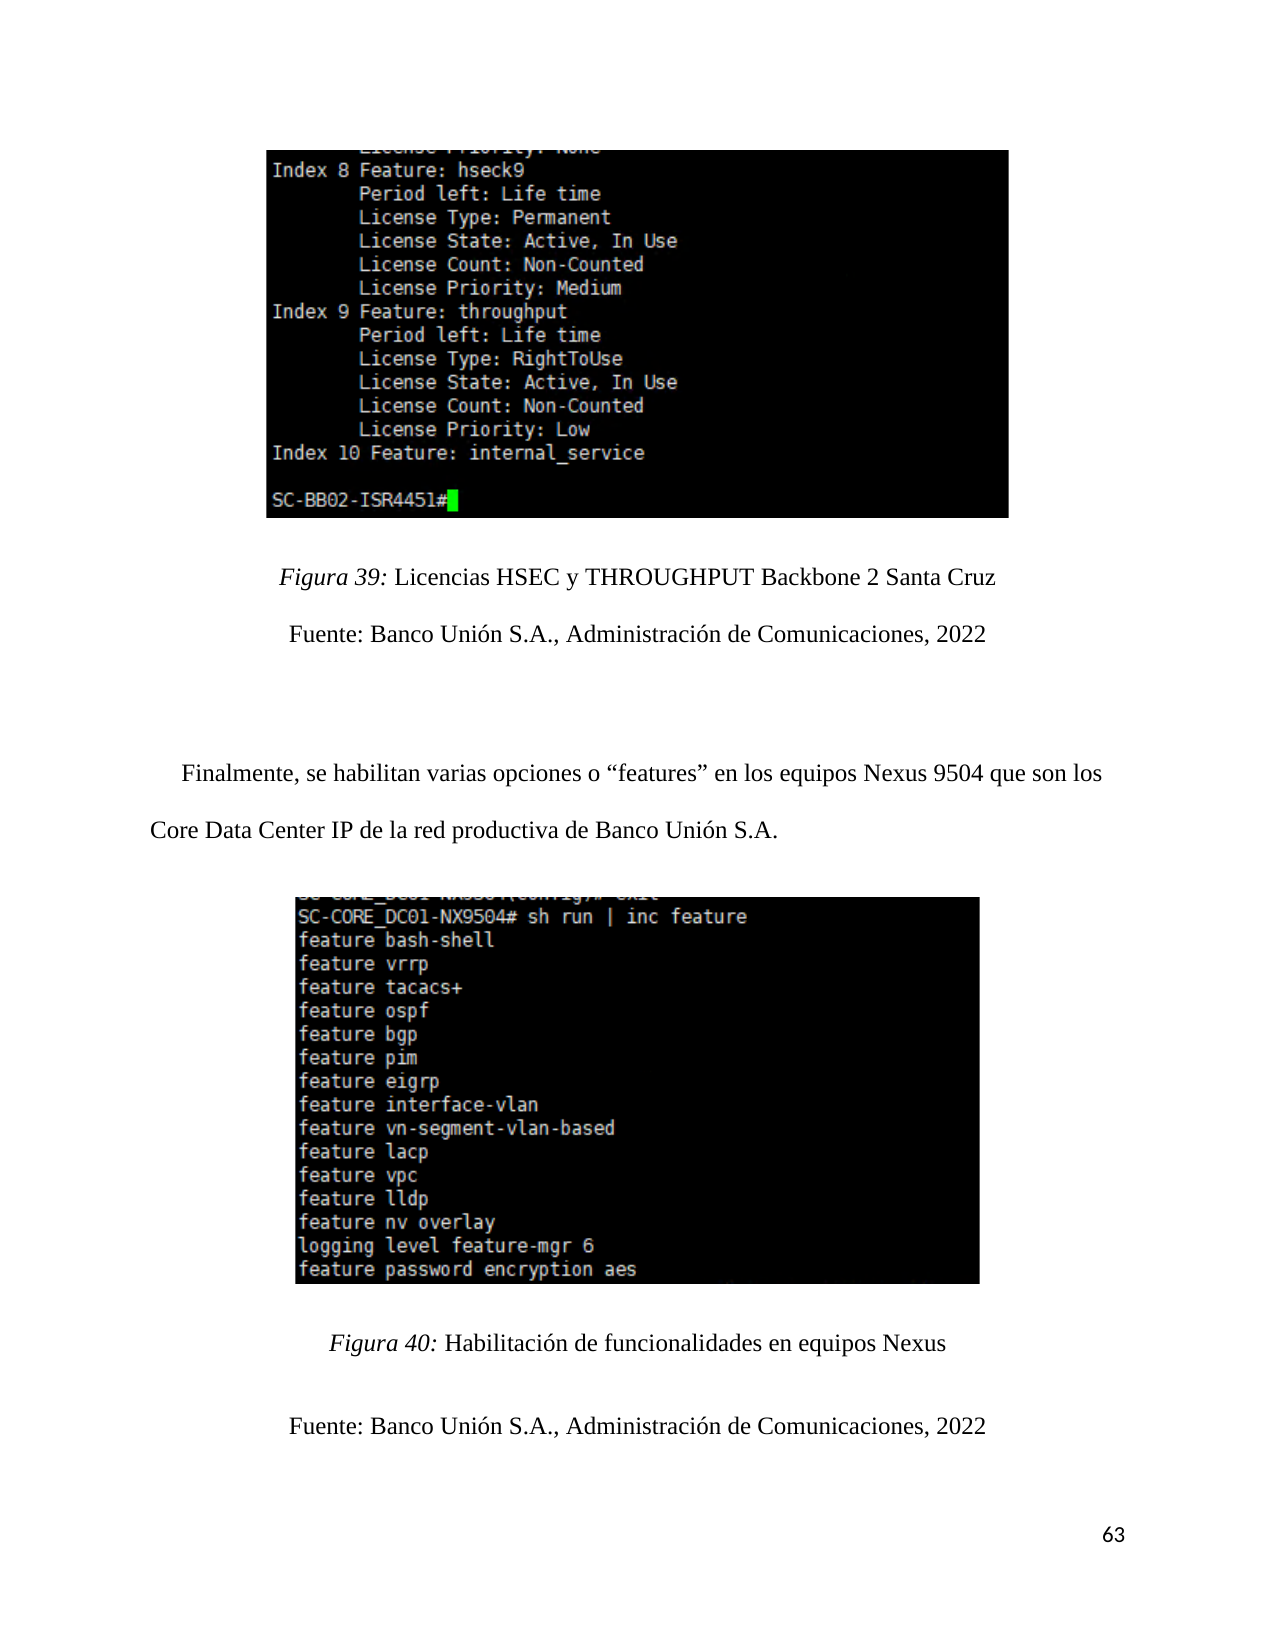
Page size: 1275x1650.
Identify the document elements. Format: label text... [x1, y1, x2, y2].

text Fuente: Banco Unión S.A., Administración de Comunicaciones, 2022 [150, 619, 1125, 648]
text Finalmente, se habilitan varias opciones o “features” en los equipos Nexus 9504 que son los Core Data Center IP de la red productiva de Banco Unión S.A. [150, 758, 1125, 844]
text Figura 40: Habilitación de funcionalidades en equipos Nexus [150, 1328, 1125, 1357]
picture [295, 897, 980, 1284]
picture [266, 150, 1009, 518]
text Fuente: Banco Unión S.A., Administración de Comunicaciones, 2022 [150, 1411, 1125, 1440]
text Figura 39: Licencias HSEC y THROUGHPUT Backbone 2 Santa Cruz [150, 562, 1125, 591]
